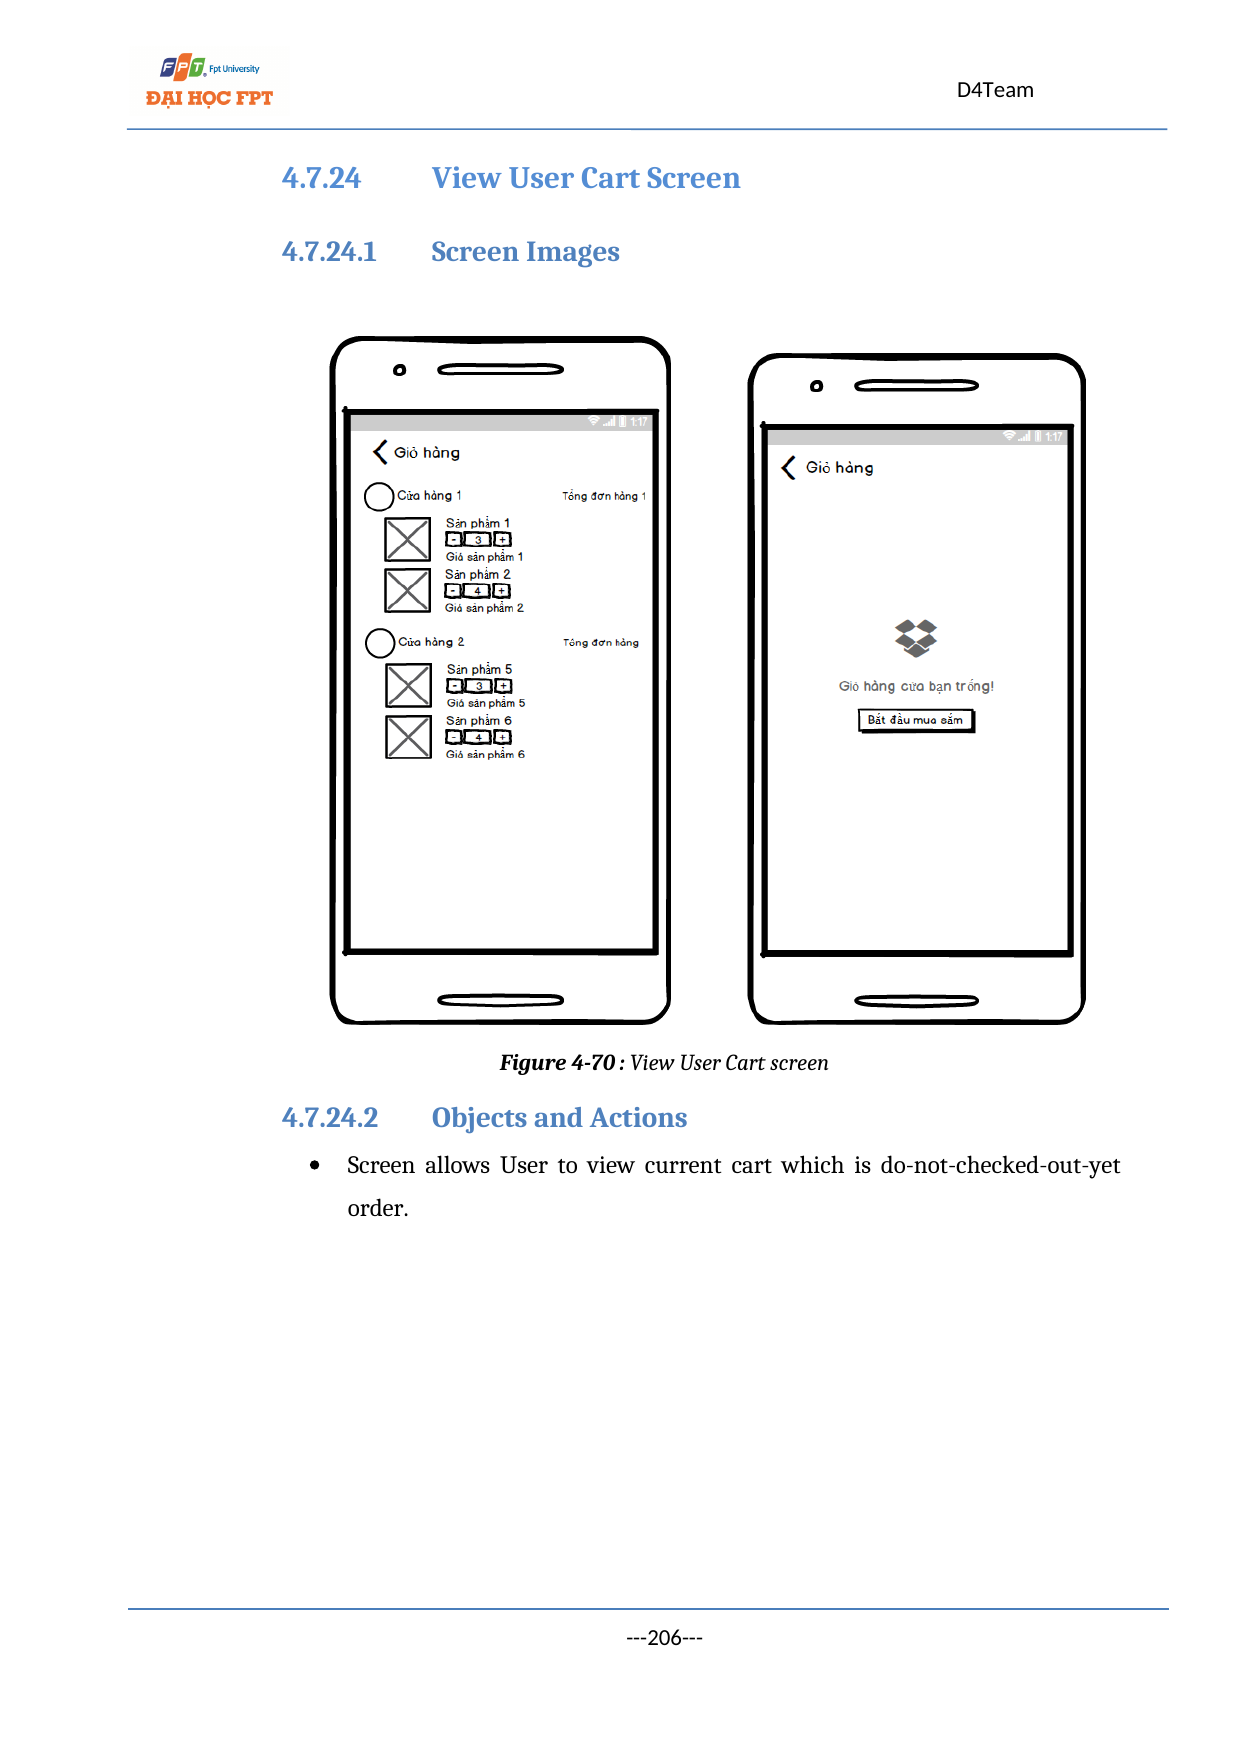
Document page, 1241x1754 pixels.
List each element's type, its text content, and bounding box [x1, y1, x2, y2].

picture [746, 353, 1101, 1025]
subtitle View User Cart Screen [282, 160, 1122, 196]
text Figure 4-70 : View User Cart screen [207, 1050, 1122, 1076]
picture [129, 46, 290, 116]
picture [328, 336, 671, 1025]
list Screen allows User to view current cart which is do-not-checked-out-yet order. [310, 1151, 1122, 1223]
subtitle Screen Images [282, 235, 1122, 268]
subtitle Objects and Actions [282, 1101, 1122, 1134]
